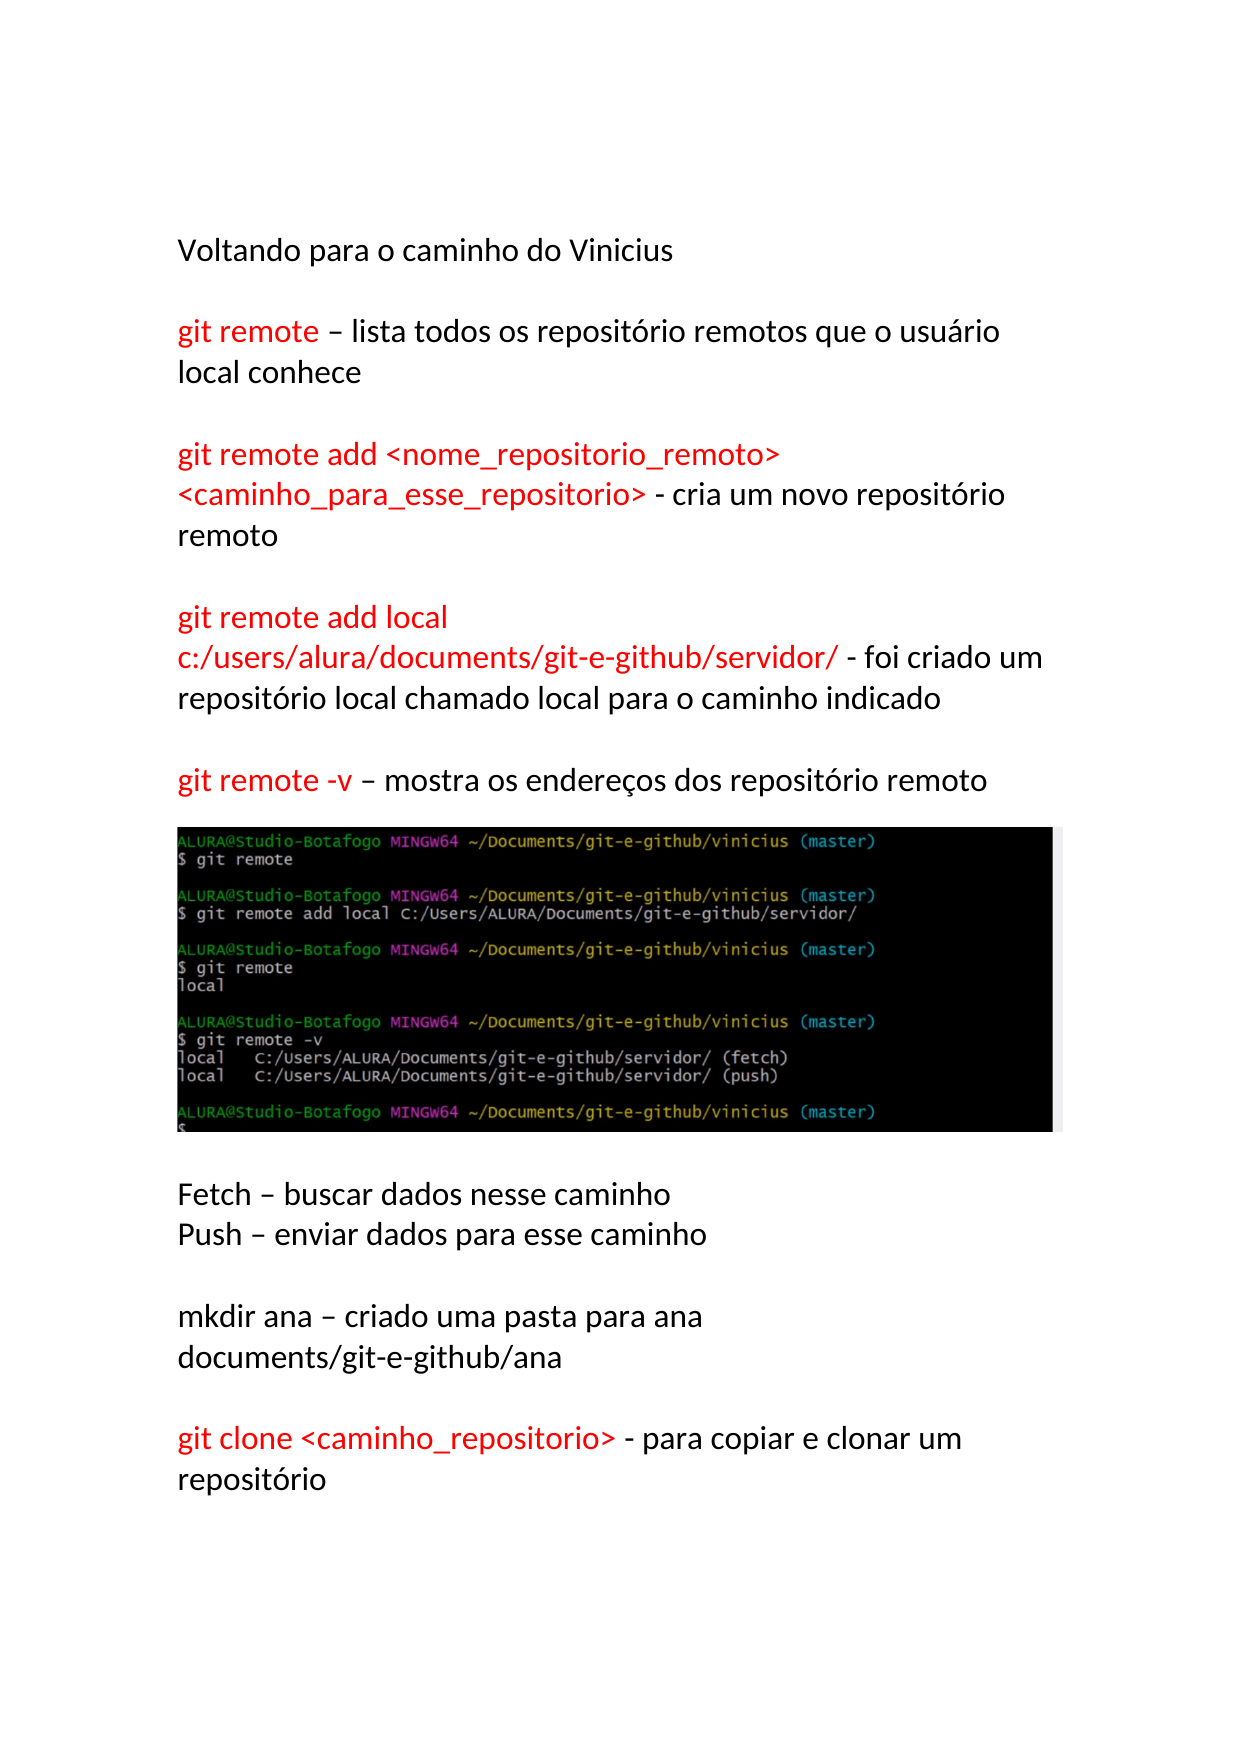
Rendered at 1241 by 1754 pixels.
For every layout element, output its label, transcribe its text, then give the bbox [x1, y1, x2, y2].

text git clone <caminho_repositorio> - para copiar e clonar um repositório [177, 1417, 1063, 1498]
text git remote add <nome_repositorio_remoto> <caminho_para_esse_repositorio> - cria um novo repositório remoto [177, 433, 1063, 555]
text Fetch – buscar dados nesse caminho [177, 1173, 1063, 1213]
text documents/git-e-github/ana [177, 1336, 1063, 1376]
text mkdir ana – criado uma pasta para ana [177, 1295, 1063, 1336]
text git remote – lista todos os repositório remotos que o usuário local conhece [177, 311, 1063, 392]
picture [177, 827, 1063, 1132]
text Voltando para o caminho do Vinicius [177, 229, 1063, 270]
text git remote add local c:/users/alura/documents/git-e-github/servidor/ - foi criado um repositório local chamado local para o caminho indicado [177, 596, 1063, 718]
text Push – enviar dados para esse caminho [177, 1213, 1063, 1254]
text git remote -v – mostra os endereços dos repositório remoto [177, 758, 1063, 799]
